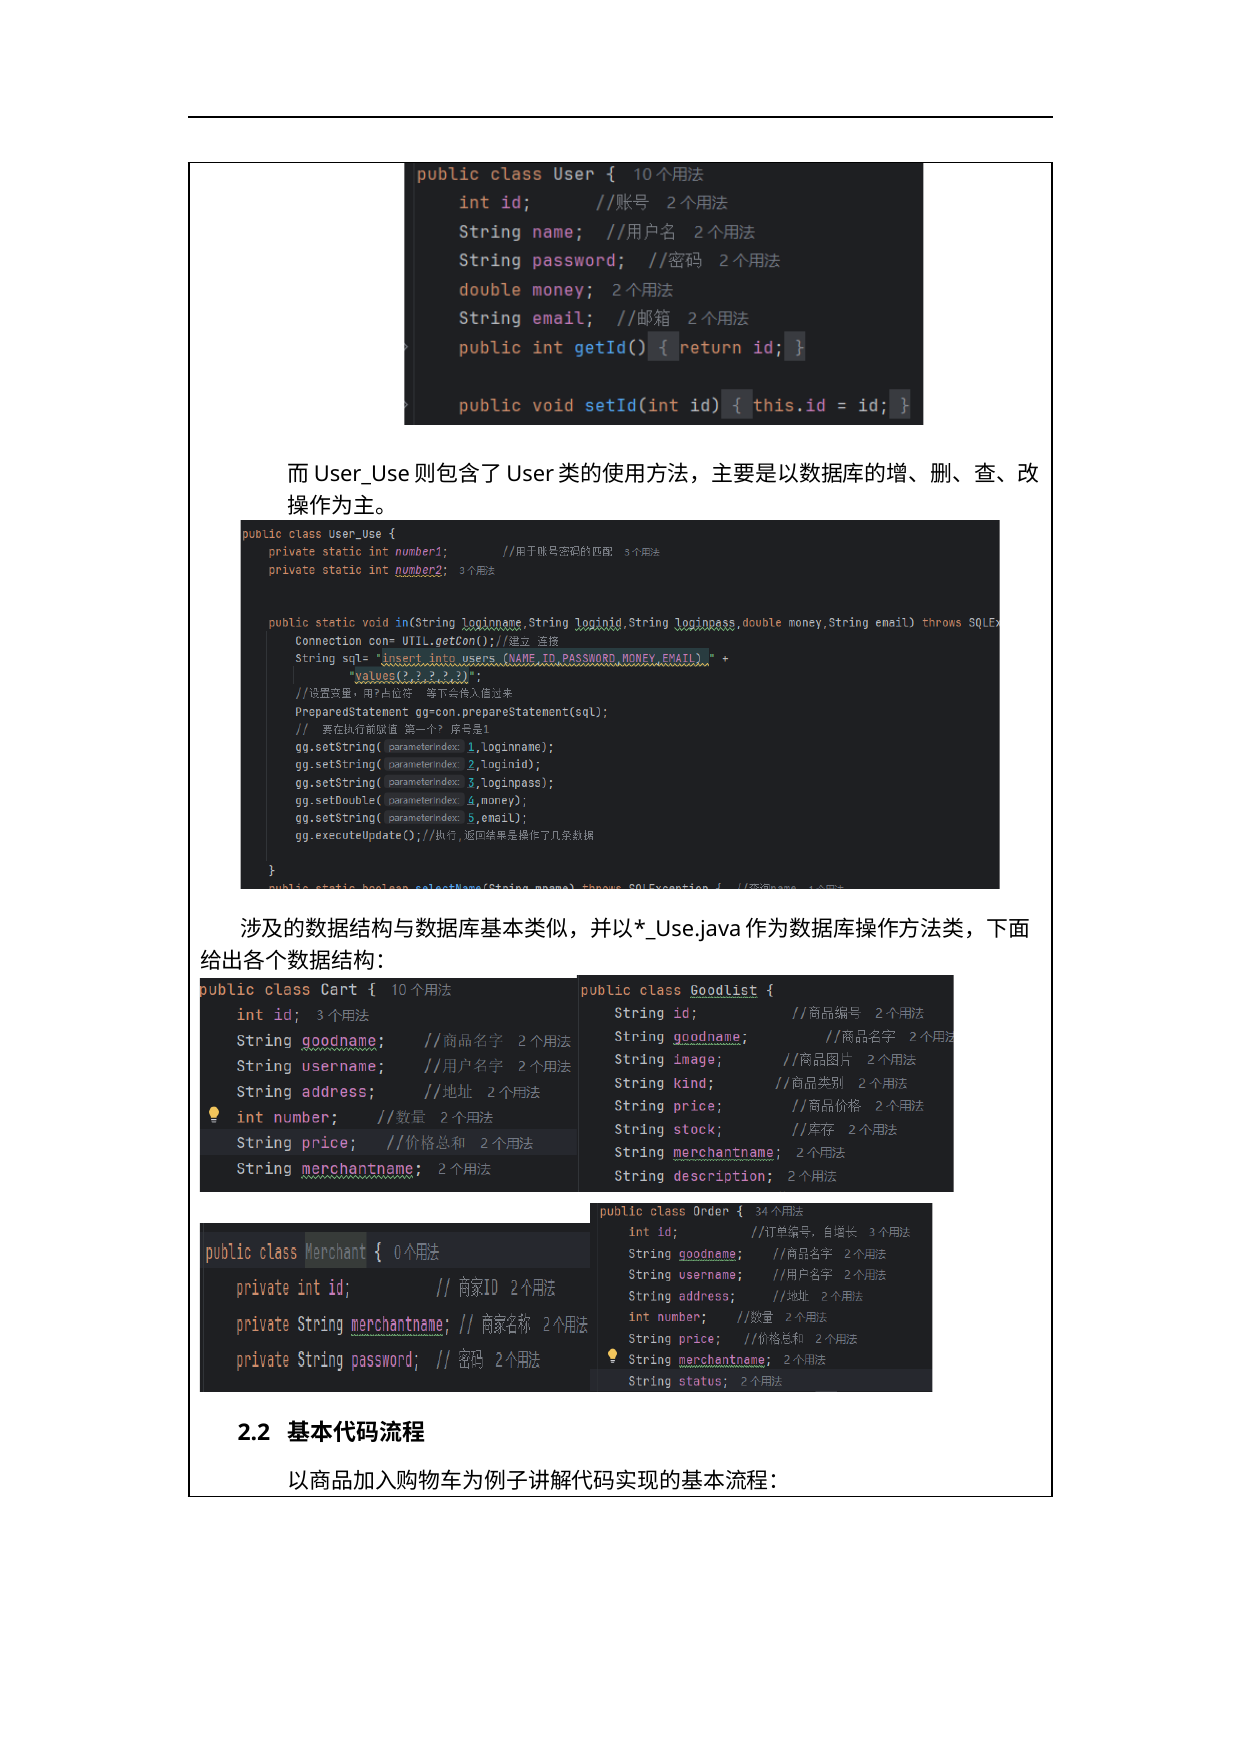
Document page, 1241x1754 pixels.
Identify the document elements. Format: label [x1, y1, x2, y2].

picture [199, 1203, 933, 1392]
picture [404, 163, 924, 425]
picture [199, 975, 954, 1192]
picture [240, 520, 1000, 889]
table_cell [190, 163, 1051, 1496]
